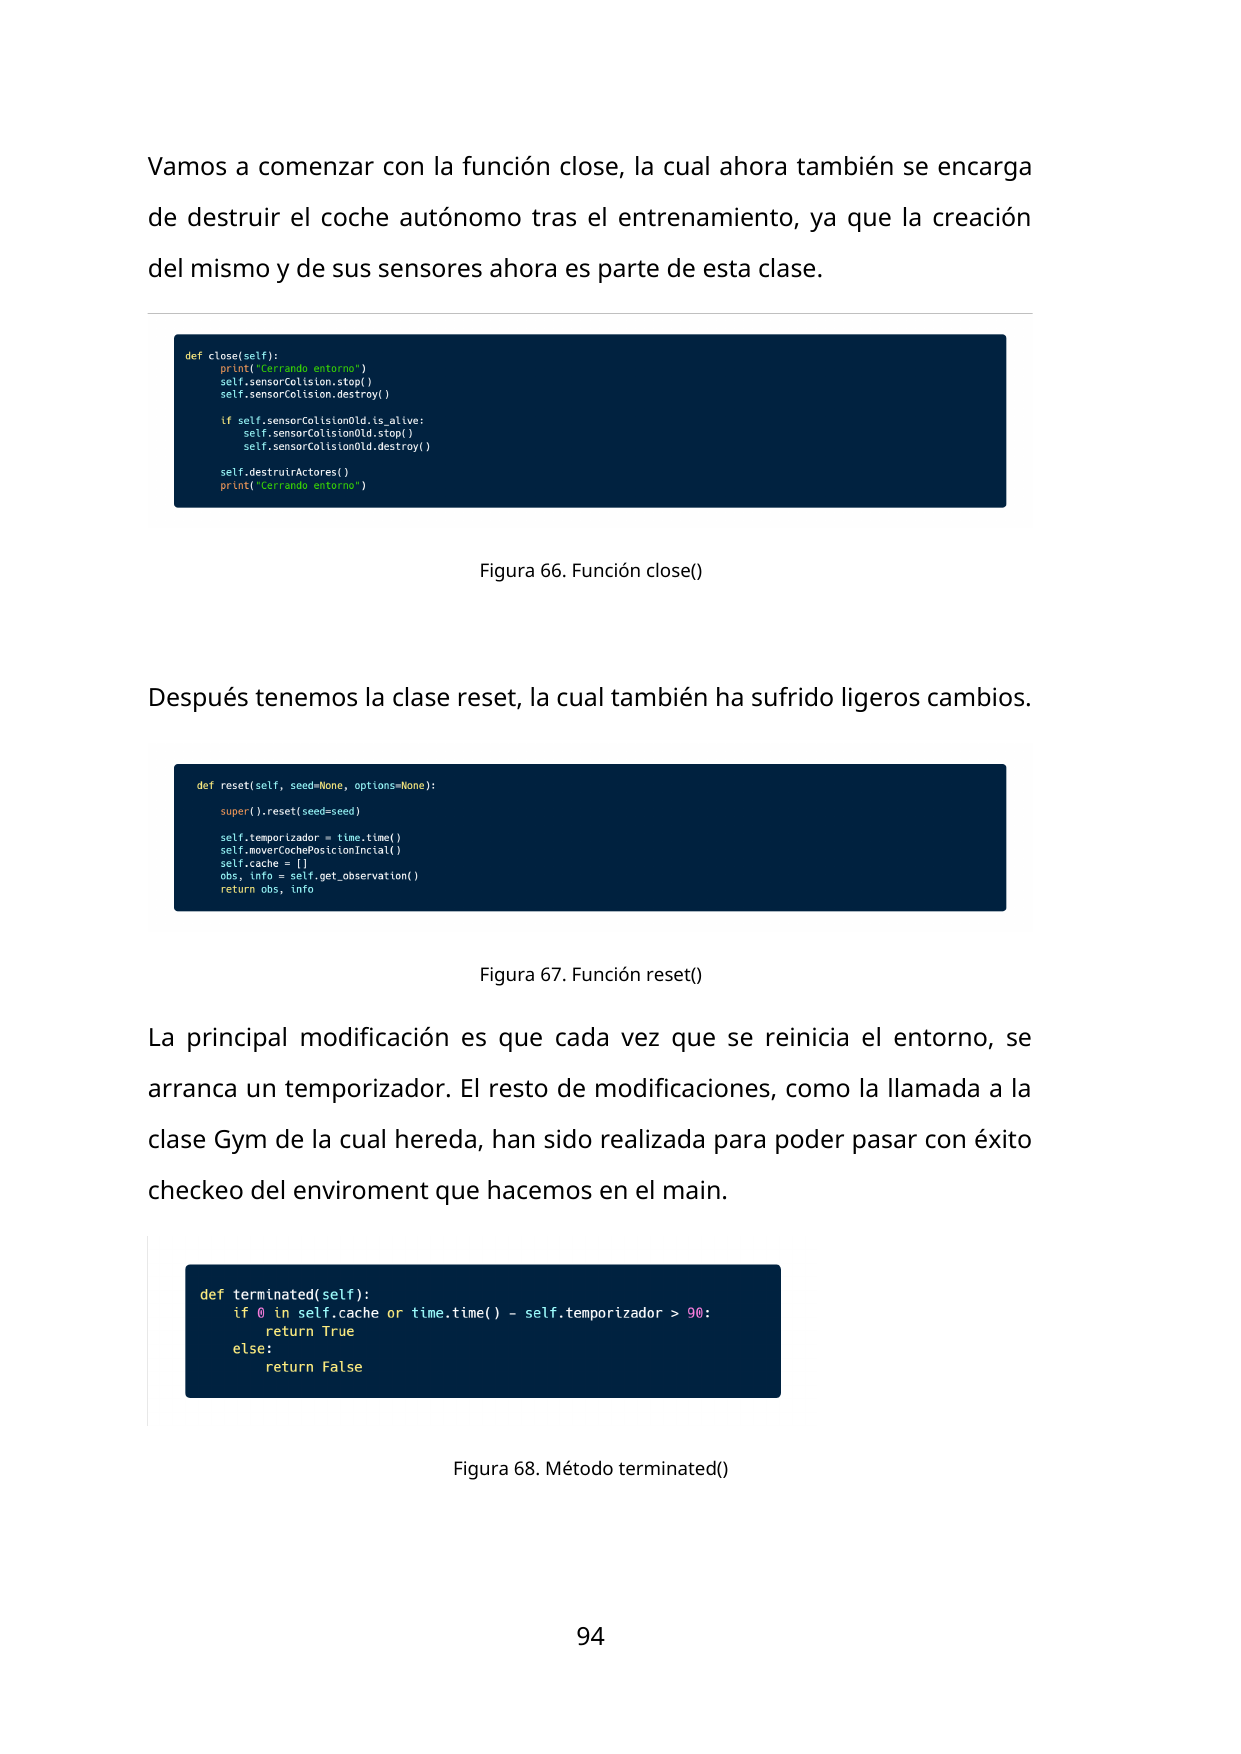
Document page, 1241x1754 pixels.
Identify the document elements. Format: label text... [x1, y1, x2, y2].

text Después tenemos la clase reset, la cual también ha sufrido ligeros cambios. [148, 680, 1033, 714]
picture [147, 1236, 818, 1426]
picture [147, 313, 1033, 528]
picture [147, 743, 1033, 932]
text Figura 66. Función close() [148, 557, 1033, 583]
text Vamos a comenzar con la función close, la cual ahora también se encarga de destruir el coche autónomo tras el entrenamiento, ya que la creación del mismo y de sus sensores ahora es parte de esta clase. [148, 148, 1033, 284]
text Figura 67. Función reset() [148, 961, 1033, 986]
text Figura 68. Método terminated() [148, 1455, 1033, 1481]
text La principal modificación es que cada vez que se reinicia el entorno, se arranca un temporizador. El resto de modificaciones, como la llamada a la clase Gym de la cual hereda, han sido realizada para poder pasar con éxito checkeo del enviroment que hacemos en el main. [148, 1020, 1033, 1207]
